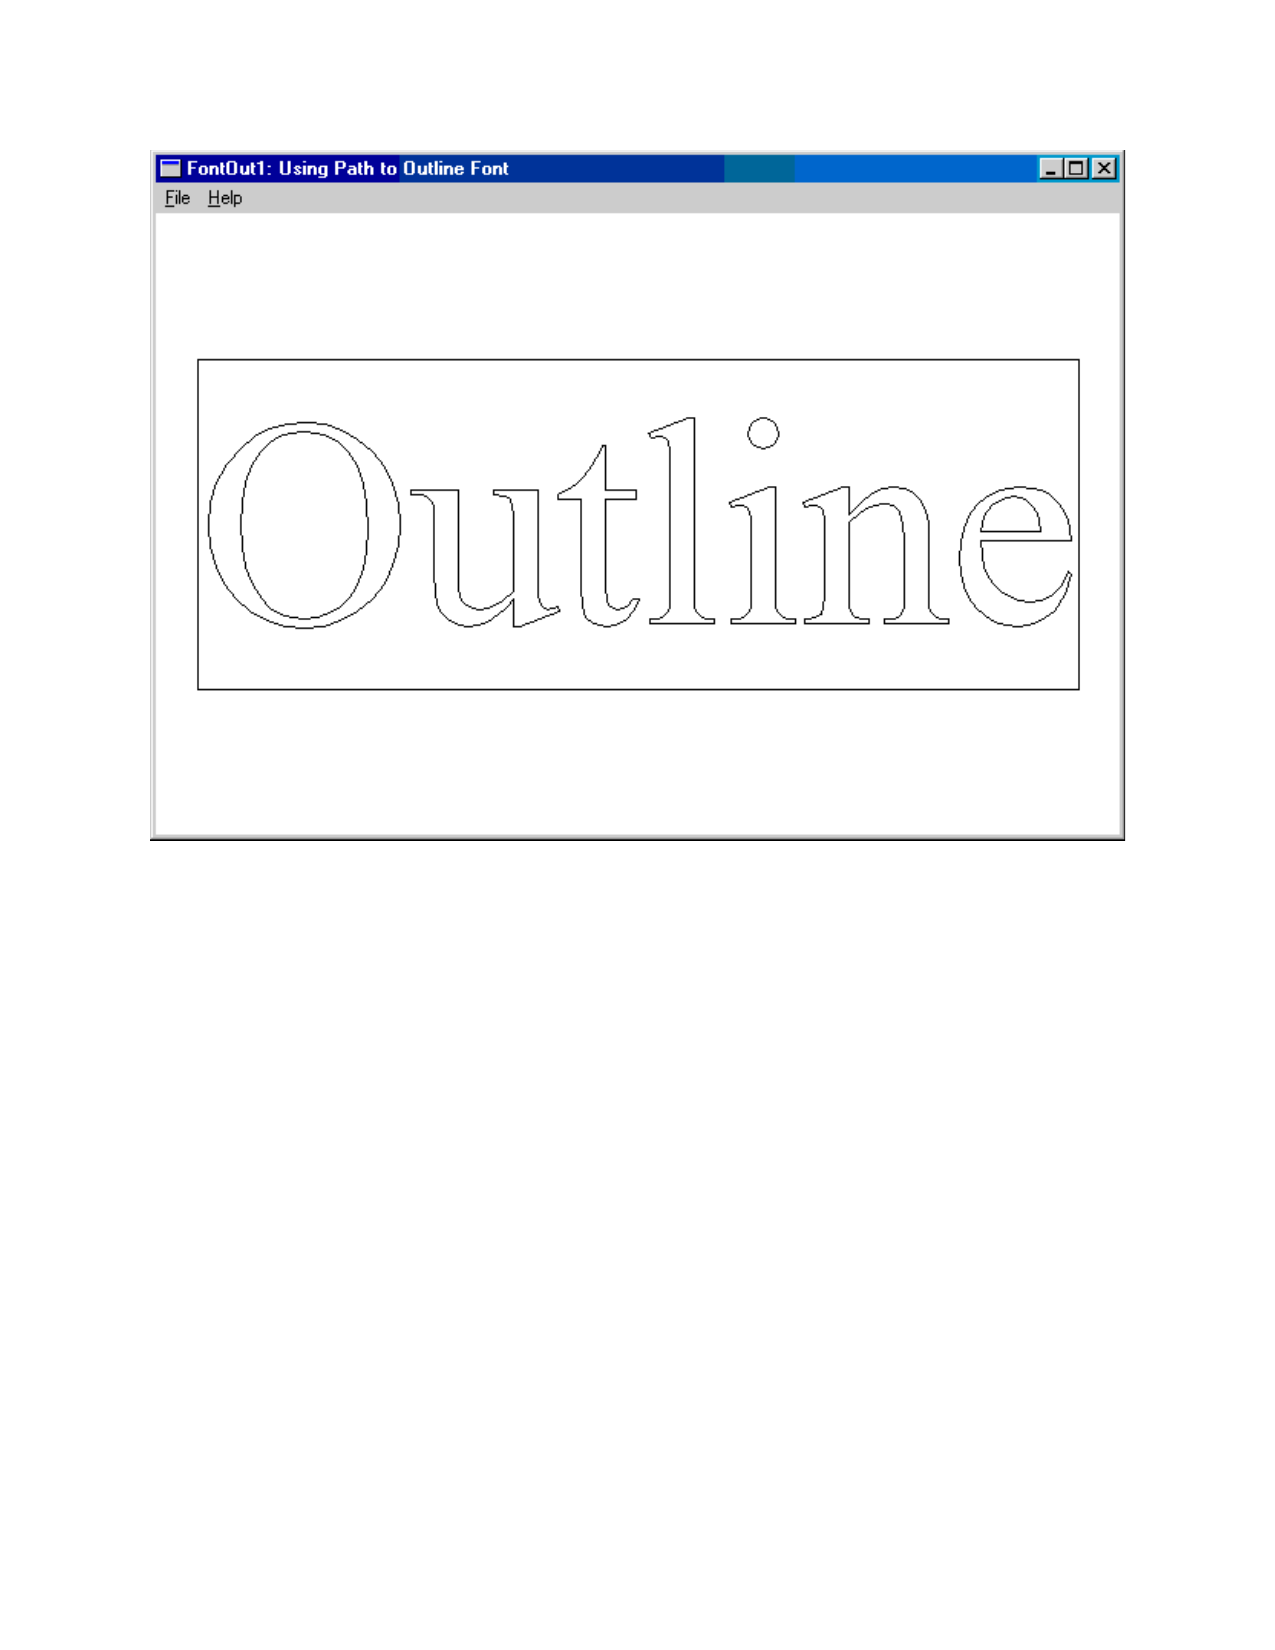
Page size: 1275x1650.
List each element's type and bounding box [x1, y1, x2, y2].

picture [150, 150, 1125, 841]
